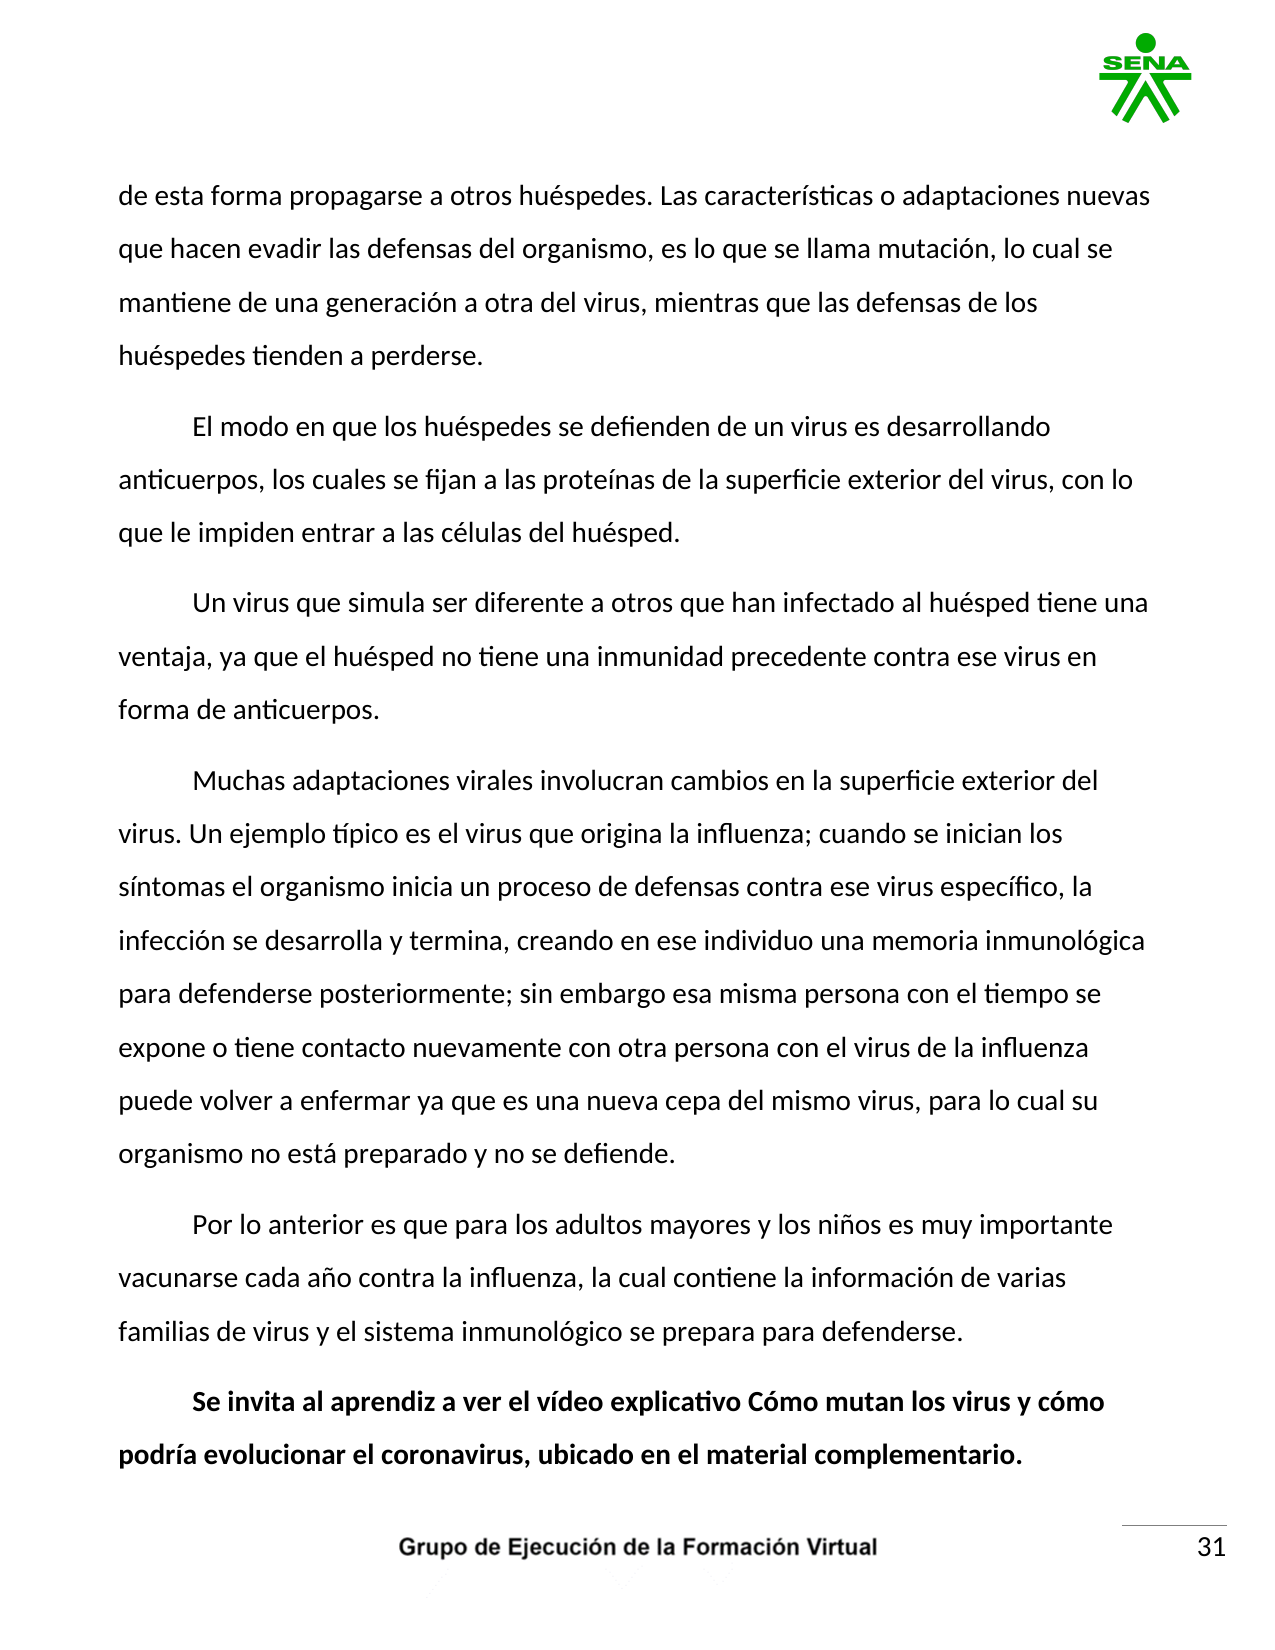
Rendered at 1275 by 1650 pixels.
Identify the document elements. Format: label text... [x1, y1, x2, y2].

picture [1099, 33, 1192, 123]
picture [0, 1486, 1275, 1598]
text El modo en que los huéspedes se defienden de un virus es desarrollando anticuerpos, los cuales se fijan a las proteínas de la superficie exterior del virus, con lo que le impiden entrar a las células del huésped. [118, 408, 1157, 550]
text Por lo anterior es que para los adultos mayores y los niños es muy importante vacunarse cada año contra la influenza, la cual contiene la información de varias familias de virus y el sistema inmunológico se prepara para defenderse. [118, 1206, 1157, 1348]
text Un virus que simula ser diferente a otros que han infectado al huésped tiene una ventaja, ya que el huésped no tiene una inmunidad precedente contra ese virus en forma de anticuerpos. [118, 584, 1157, 727]
text Se invita al aprendiz a ver el vídeo explicativo Cómo mutan los virus y cómo podría evolucionar el coronavirus, ubicado en el material complementario. [118, 1383, 1157, 1472]
text Muchas adaptaciones virales involucran cambios en la superficie exterior del virus. Un ejemplo típico es el virus que origina la influenza; cuando se inician los síntomas el organismo inicia un proceso de defensas contra ese virus específico, la infección se desarrolla y termina, creando en ese individuo una memoria inmunológica para defenderse posteriormente; sin embargo esa misma persona con el tiempo se expone o tiene contacto nuevamente con otra persona con el virus de la influenza puede volver a enfermar ya que es una nueva cepa del mismo virus, para lo cual su organismo no está preparado y no se defiende. [118, 762, 1157, 1171]
